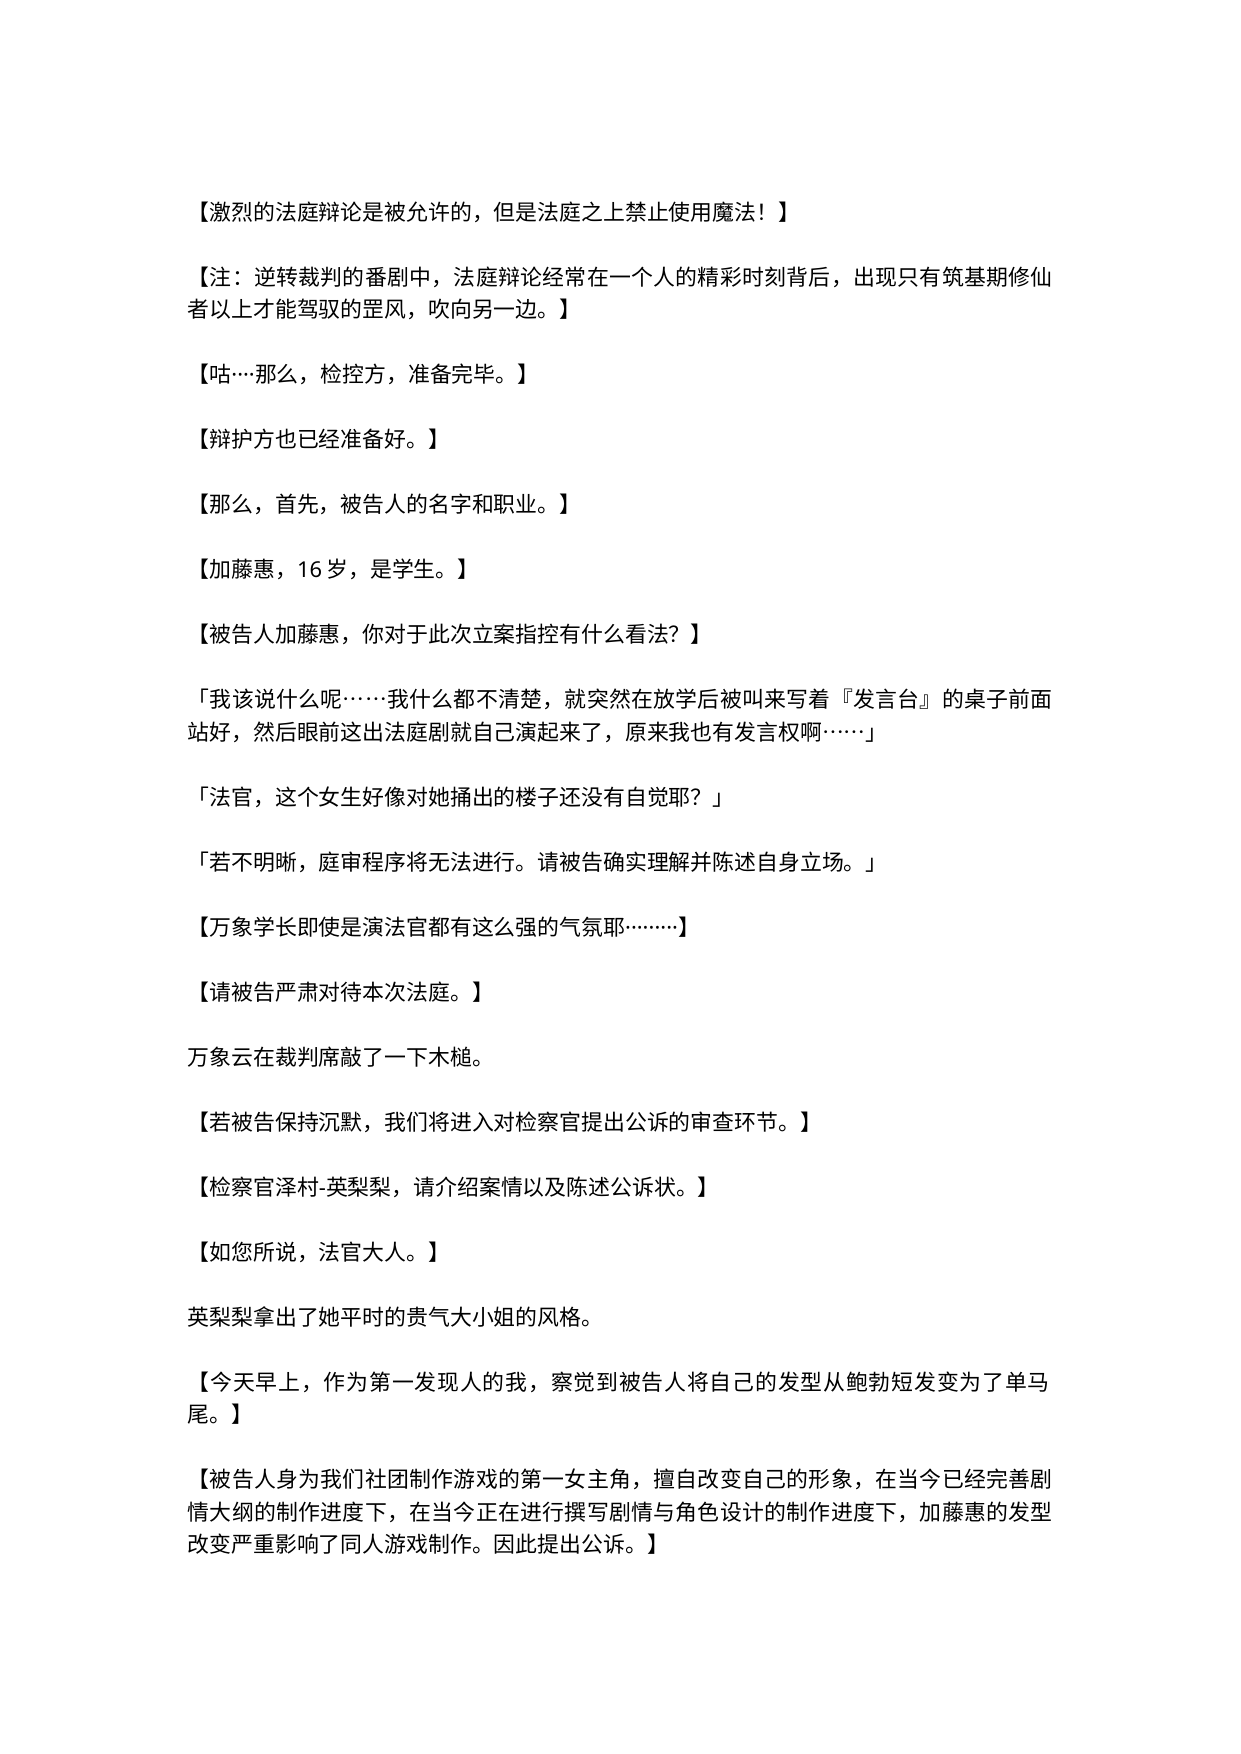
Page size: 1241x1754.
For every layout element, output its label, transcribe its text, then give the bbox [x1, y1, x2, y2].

text 【咕····那么，检控方，准备完毕。】 [187, 357, 1053, 389]
text 【激烈的法庭辩论是被允许的，但是法庭之上禁止使用魔法！】 [187, 194, 1053, 227]
text 【被告人身为我们社团制作游戏的第一女主角，擅自改变自己的形象，在当今已经完善剧情大纲的制作进度下，在当今正在进行撰写剧情与角色设计的制作进度下，加藤惠的发型改变严重影响了同人游戏制作。因此提出公诉。】 [187, 1462, 1053, 1559]
text 英梨梨拿出了她平时的贵气大小姐的风格。 [187, 1299, 1053, 1332]
text 【如您所说，法官大人。】 [187, 1234, 1053, 1267]
text 「法官，这个女生好像对她捅出的楼子还没有自觉耶？」 「若不明晰，庭审程序将无法进行。请被告确实理解并陈述自身立场。」 [187, 779, 1053, 877]
text 万象云在裁判席敲了一下木槌。 [187, 1039, 1053, 1072]
text 【万象学长即使是演法官都有这么强的气氛耶·········】 [187, 909, 1053, 942]
text 「我该说什么呢……我什么都不清楚，就突然在放学后被叫来写着『发言台』的桌子前面站好，然后眼前这出法庭剧就自己演起来了，原来我也有发言权啊……」 [187, 682, 1053, 747]
text 【今天早上，作为第一发现人的我，察觉到被告人将自己的发型从鲍勃短发变为了单马尾。】 [187, 1364, 1053, 1429]
text 【请被告严肃对待本次法庭。】 [187, 974, 1053, 1007]
text 【加藤惠，16岁，是学生。】 [187, 552, 1053, 584]
text 【若被告保持沉默，我们将进入对检察官提出公诉的审查环节。】 [187, 1104, 1053, 1137]
text 【注：逆转裁判的番剧中，法庭辩论经常在一个人的精彩时刻背后，出现只有筑基期修仙者以上才能驾驭的罡风，吹向另一边。】 [187, 259, 1053, 324]
text 【那么，首先，被告人的名字和职业。】 [187, 487, 1053, 519]
text 【辩护方也已经准备好。】 [187, 422, 1053, 454]
text 【检察官泽村-英梨梨，请介绍案情以及陈述公诉状。】 [187, 1169, 1053, 1202]
text 【被告人加藤惠，你对于此次立案指控有什么看法？】 [187, 617, 1053, 649]
